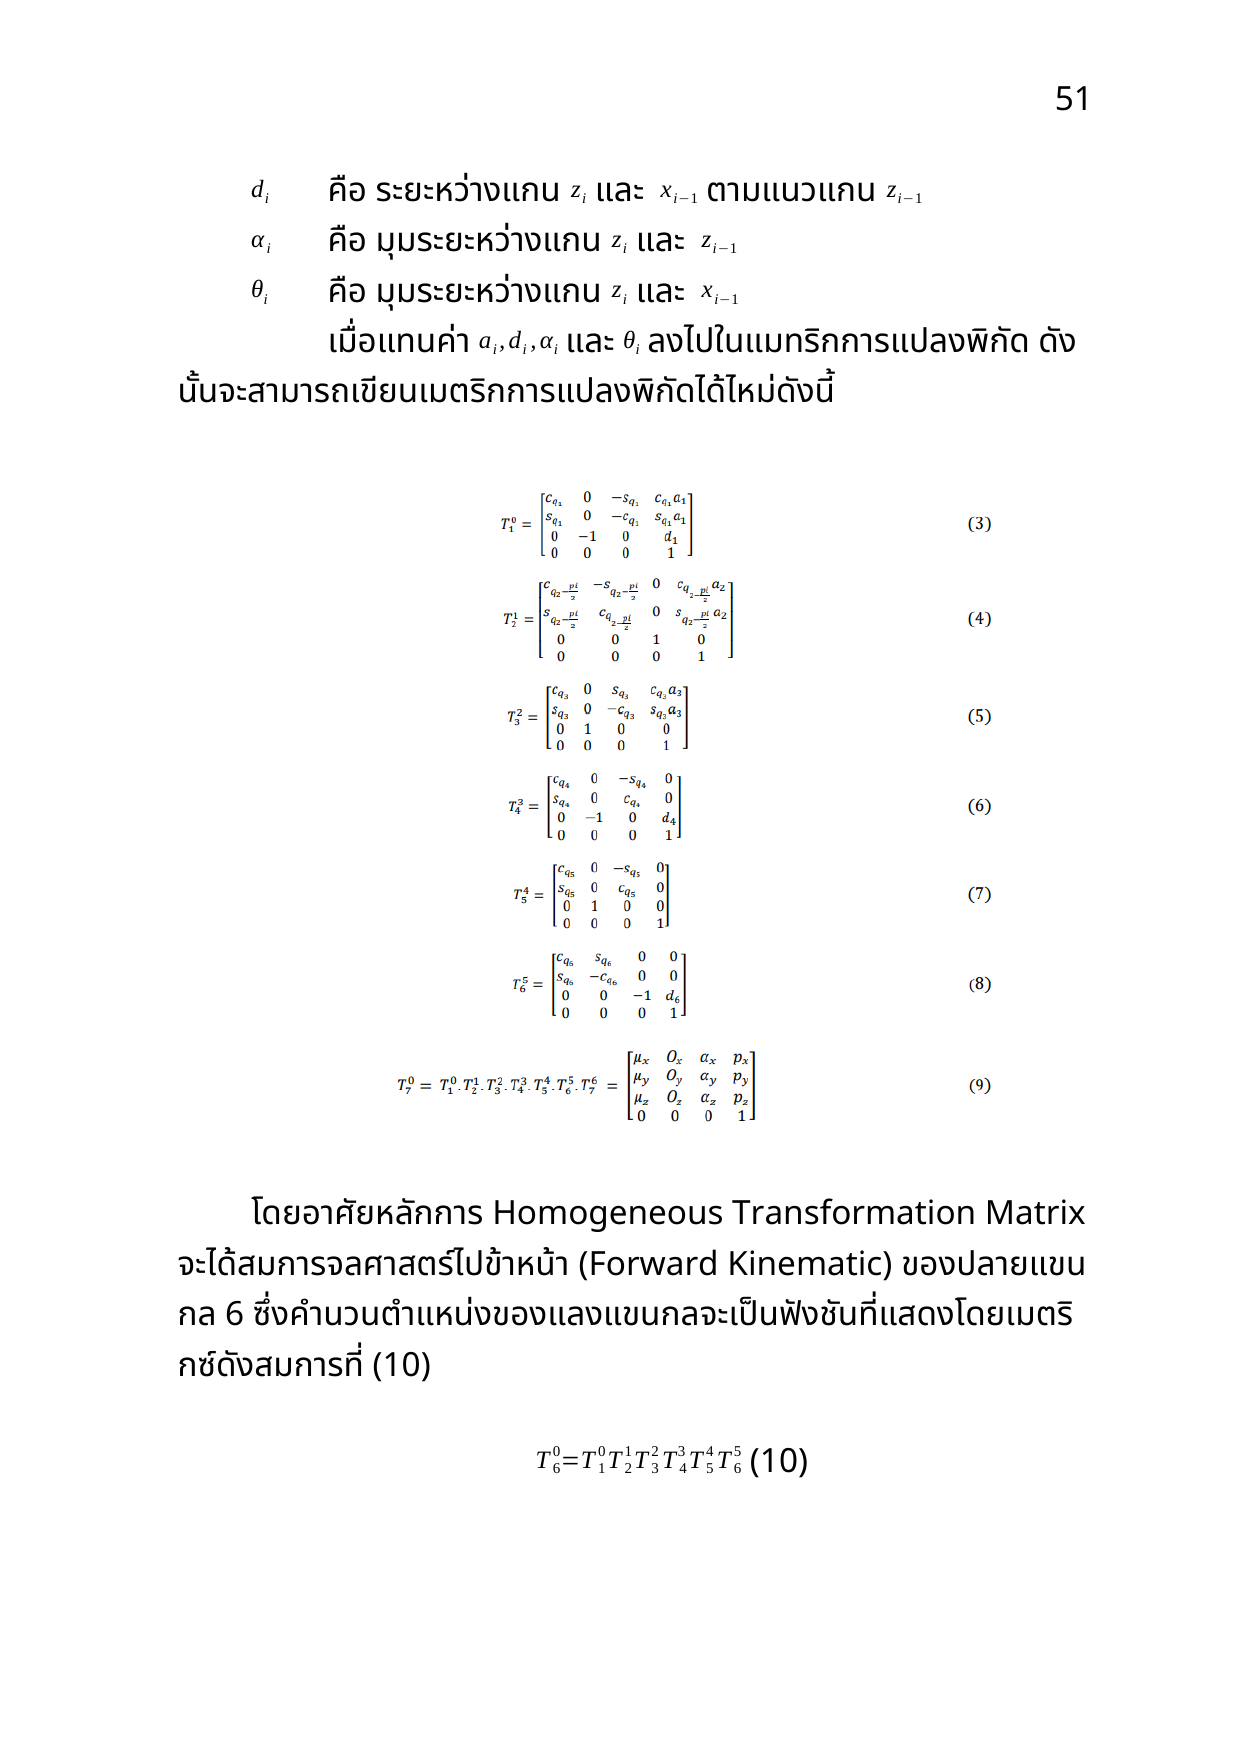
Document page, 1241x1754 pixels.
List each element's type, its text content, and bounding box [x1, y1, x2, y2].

text (10) [177, 1437, 1092, 1482]
picture [337, 463, 1007, 1144]
text เมื่อแทนค่า และ ลงไปในแมทริกการแปลงพิกัด ดังนั้นจะสามารถเขียนเมตริกการแปลงพิกัดได้ไหม่ดังนี้ [177, 317, 1092, 418]
text คือ มุมระยะหว่างแกน และ [177, 267, 1092, 317]
text โดยอาศัยหลักการ Homogeneous Transformation Matrix จะได้สมการจลศาสตร์ไปข้าหน้า (Forward Kinematic) ของปลายแขนกล 6 ซึ่งคำนวนตำแหน่งของแลงแขนกลจะเป็นฟังชันที่แสดงโดยเมตริกซ์ดังสมการที่ (10) [177, 1189, 1092, 1391]
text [177, 166, 1092, 216]
text คือ มุมระยะหว่างแกน และ [177, 216, 1092, 267]
